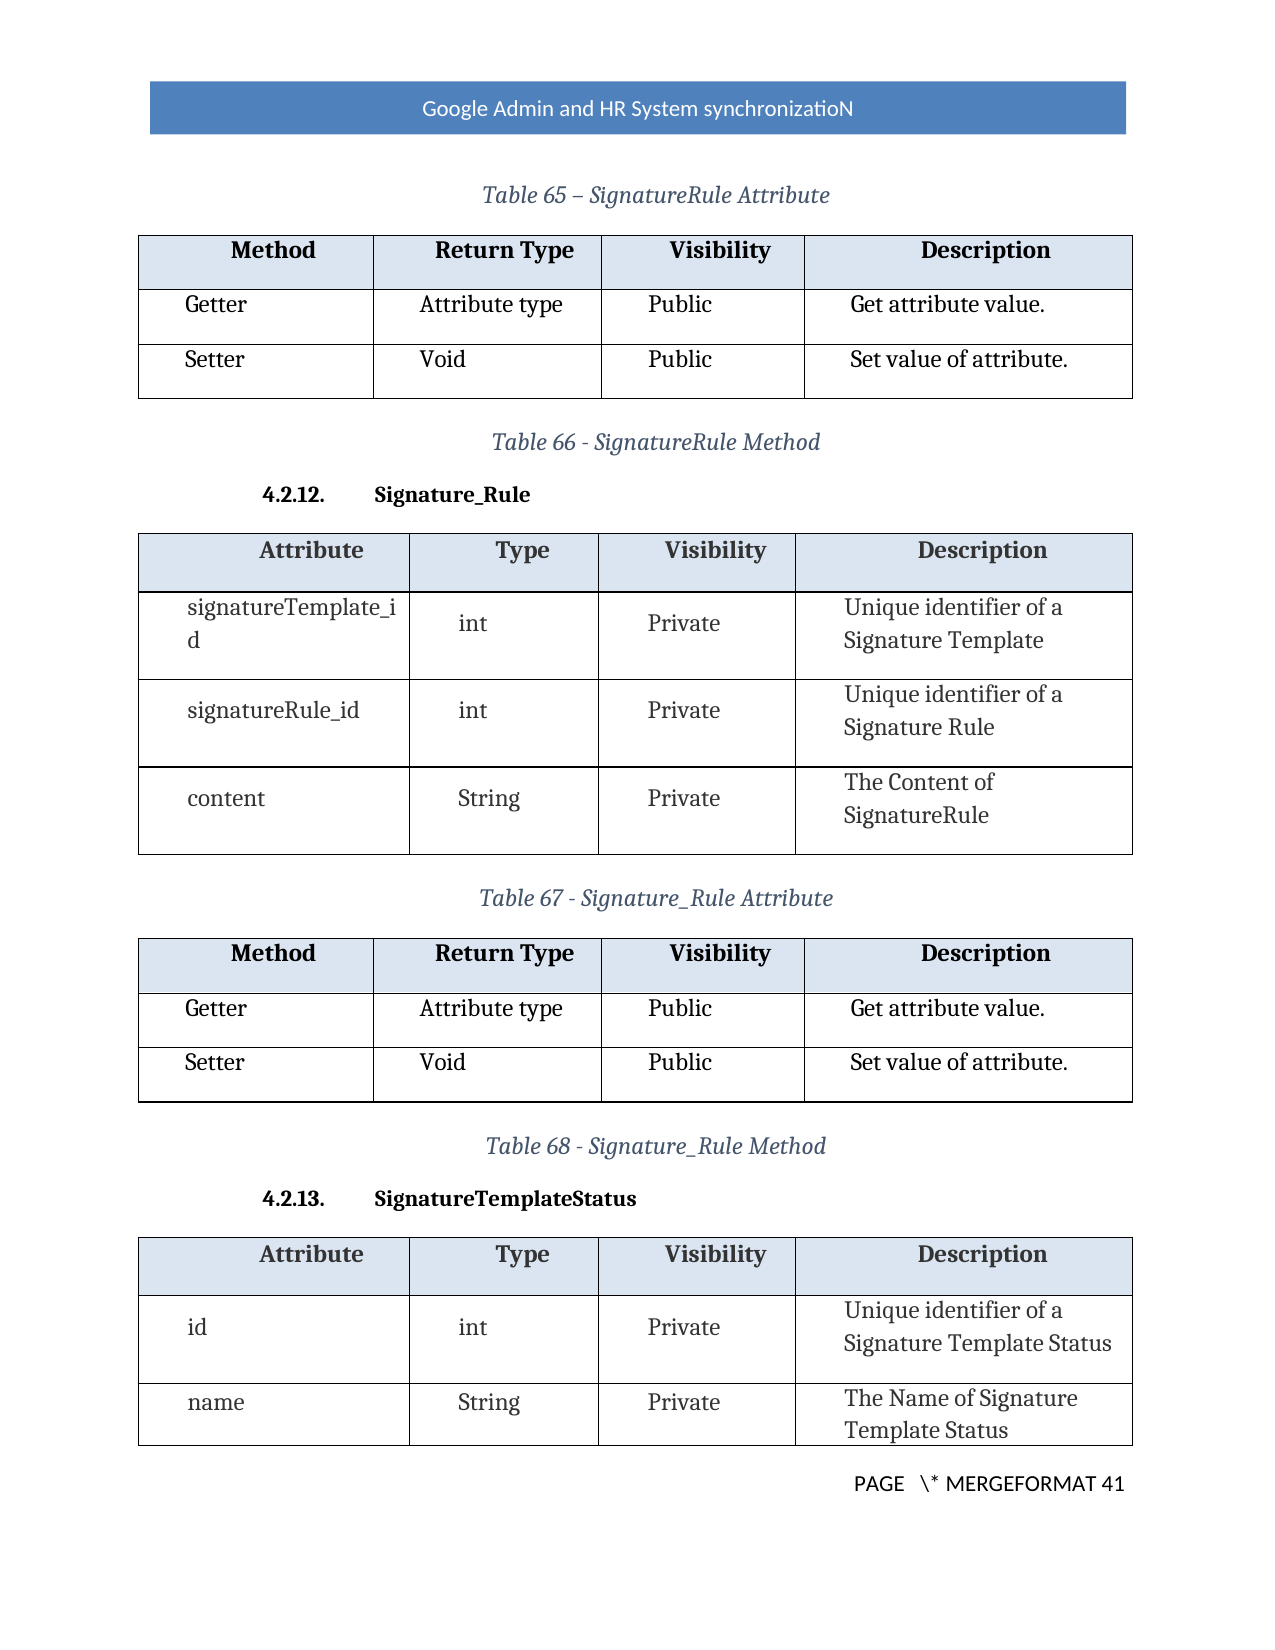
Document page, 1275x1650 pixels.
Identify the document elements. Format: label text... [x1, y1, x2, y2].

table_header Description [796, 534, 1132, 591]
table_header Type [410, 1238, 598, 1295]
table_header Description [805, 236, 1132, 289]
table_cell id [139, 1296, 409, 1382]
table_cell Attribute type [374, 994, 601, 1047]
table_cell Public [602, 994, 804, 1047]
table_header Method [139, 939, 373, 992]
subtitle Signature_Rule [262, 482, 1125, 508]
table_header Type [410, 534, 598, 591]
table_header Return Type [374, 236, 601, 289]
table_cell name [139, 1384, 409, 1445]
table_header Description [805, 939, 1132, 992]
table_cell Void [374, 1048, 601, 1101]
table_cell Private [599, 1384, 795, 1445]
table_cell Setter [139, 1048, 373, 1101]
table_header Visibility [599, 534, 795, 591]
table_header Visibility [602, 236, 804, 289]
table_cell Private [599, 1296, 795, 1382]
table_cell Getter [139, 290, 373, 343]
table_cell Get attribute value. [805, 290, 1132, 343]
table_cell signatureTemplate_id [139, 593, 409, 679]
table_cell String [410, 1384, 598, 1445]
table_cell Setter [139, 345, 373, 398]
text Table 67 - Signature_Rule Attribute [187, 884, 1125, 913]
table_cell int [410, 1296, 598, 1382]
table_cell Set value of attribute. [805, 345, 1132, 398]
table_cell signatureRule_id [139, 680, 409, 766]
table_cell Public [602, 1048, 804, 1101]
table_header Visibility [602, 939, 804, 992]
subtitle SignatureTemplateStatus [262, 1186, 1125, 1212]
table_header Return Type [374, 939, 601, 992]
table_cell Unique identifier of a Signature Template Status [796, 1296, 1132, 1382]
table_cell Public [602, 290, 804, 343]
table_cell Getter [139, 994, 373, 1047]
table_cell The Content of SignatureRule [796, 768, 1132, 854]
table_header Attribute [139, 1238, 409, 1295]
table_cell Private [599, 768, 795, 854]
table_cell Set value of attribute. [805, 1048, 1132, 1101]
table_header Visibility [599, 1238, 795, 1295]
table_cell The Name of Signature Template Status [796, 1384, 1132, 1445]
table_cell Public [602, 345, 804, 398]
table_cell content [139, 768, 409, 854]
table_cell Attribute type [374, 290, 601, 343]
text Table 65 – SignatureRule Attribute [187, 181, 1125, 209]
table_cell Private [599, 680, 795, 766]
text Table 68 - Signature_Rule Method [187, 1132, 1125, 1160]
table_cell Get attribute value. [805, 994, 1132, 1047]
table_header Description [796, 1238, 1132, 1295]
table_cell int [410, 593, 598, 679]
table_header Method [139, 236, 373, 289]
text Table 66 - SignatureRule Method [187, 428, 1125, 457]
table_cell Unique identifier of a Signature Rule [796, 680, 1132, 766]
table_cell int [410, 680, 598, 766]
table_cell Private [599, 593, 795, 679]
table_header Attribute [139, 534, 409, 591]
table_cell Unique identifier of a Signature Template [796, 593, 1132, 679]
table_cell Void [374, 345, 601, 398]
table_cell String [410, 768, 598, 854]
